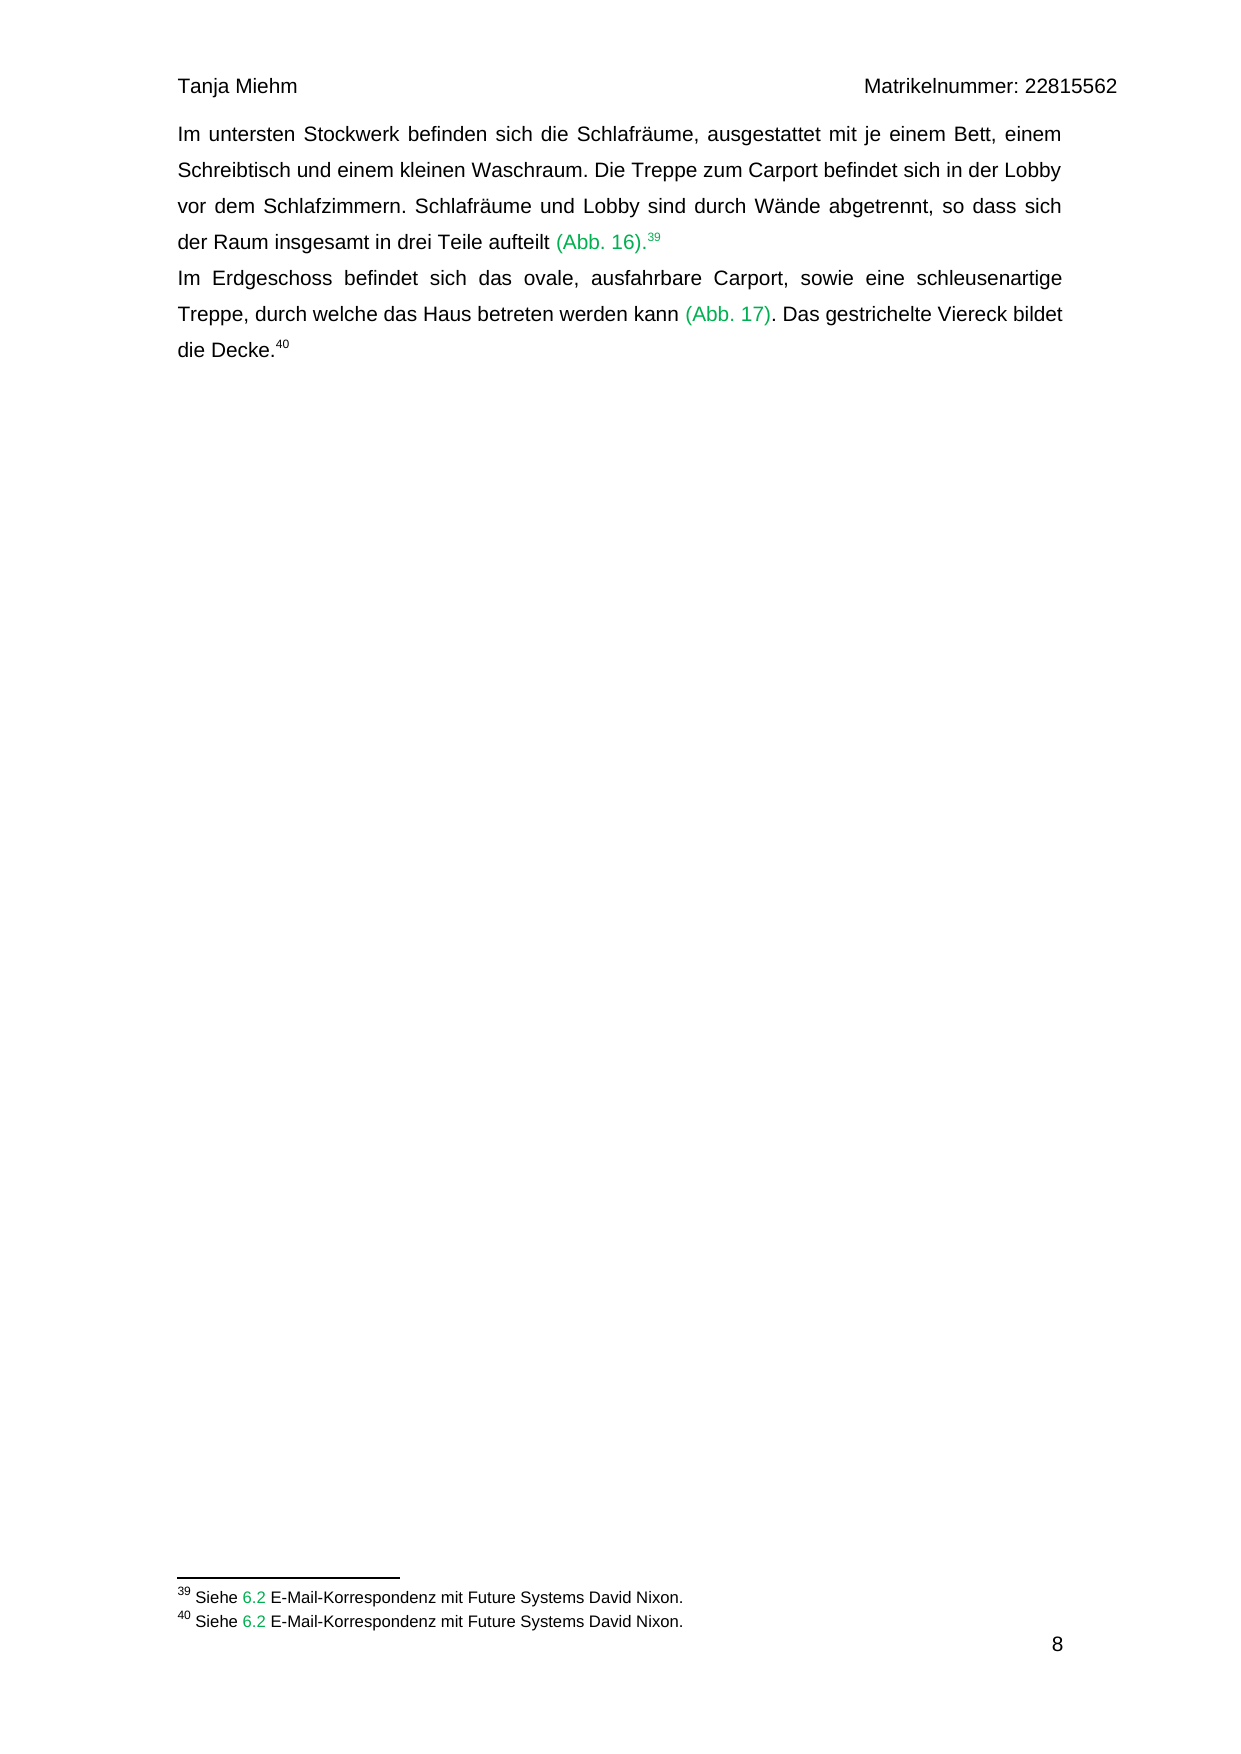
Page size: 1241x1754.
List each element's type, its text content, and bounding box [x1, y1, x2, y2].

text Im untersten Stockwerk befinden sich die Schlafräume, ausgestattet mit je einem Bett, einem Schreibtisch und einem kleinen Waschraum. Die Treppe zum Carport befindet sich in der Lobby vor dem Schlafzimmern. Schlafräume und Lobby sind durch Wände abgetrennt, so dass sich der Raum insgesamt in drei Teile aufteilt (Abb. 16). [177, 122, 1063, 253]
text Im Erdgeschoss befindet sich das ovale, ausfahrbare Carport, sowie eine schleusenartige Treppe, durch welche das Haus betreten werden kann (Abb. 17). Das gestrichelte Viereck bildet die Decke. [177, 266, 1063, 361]
